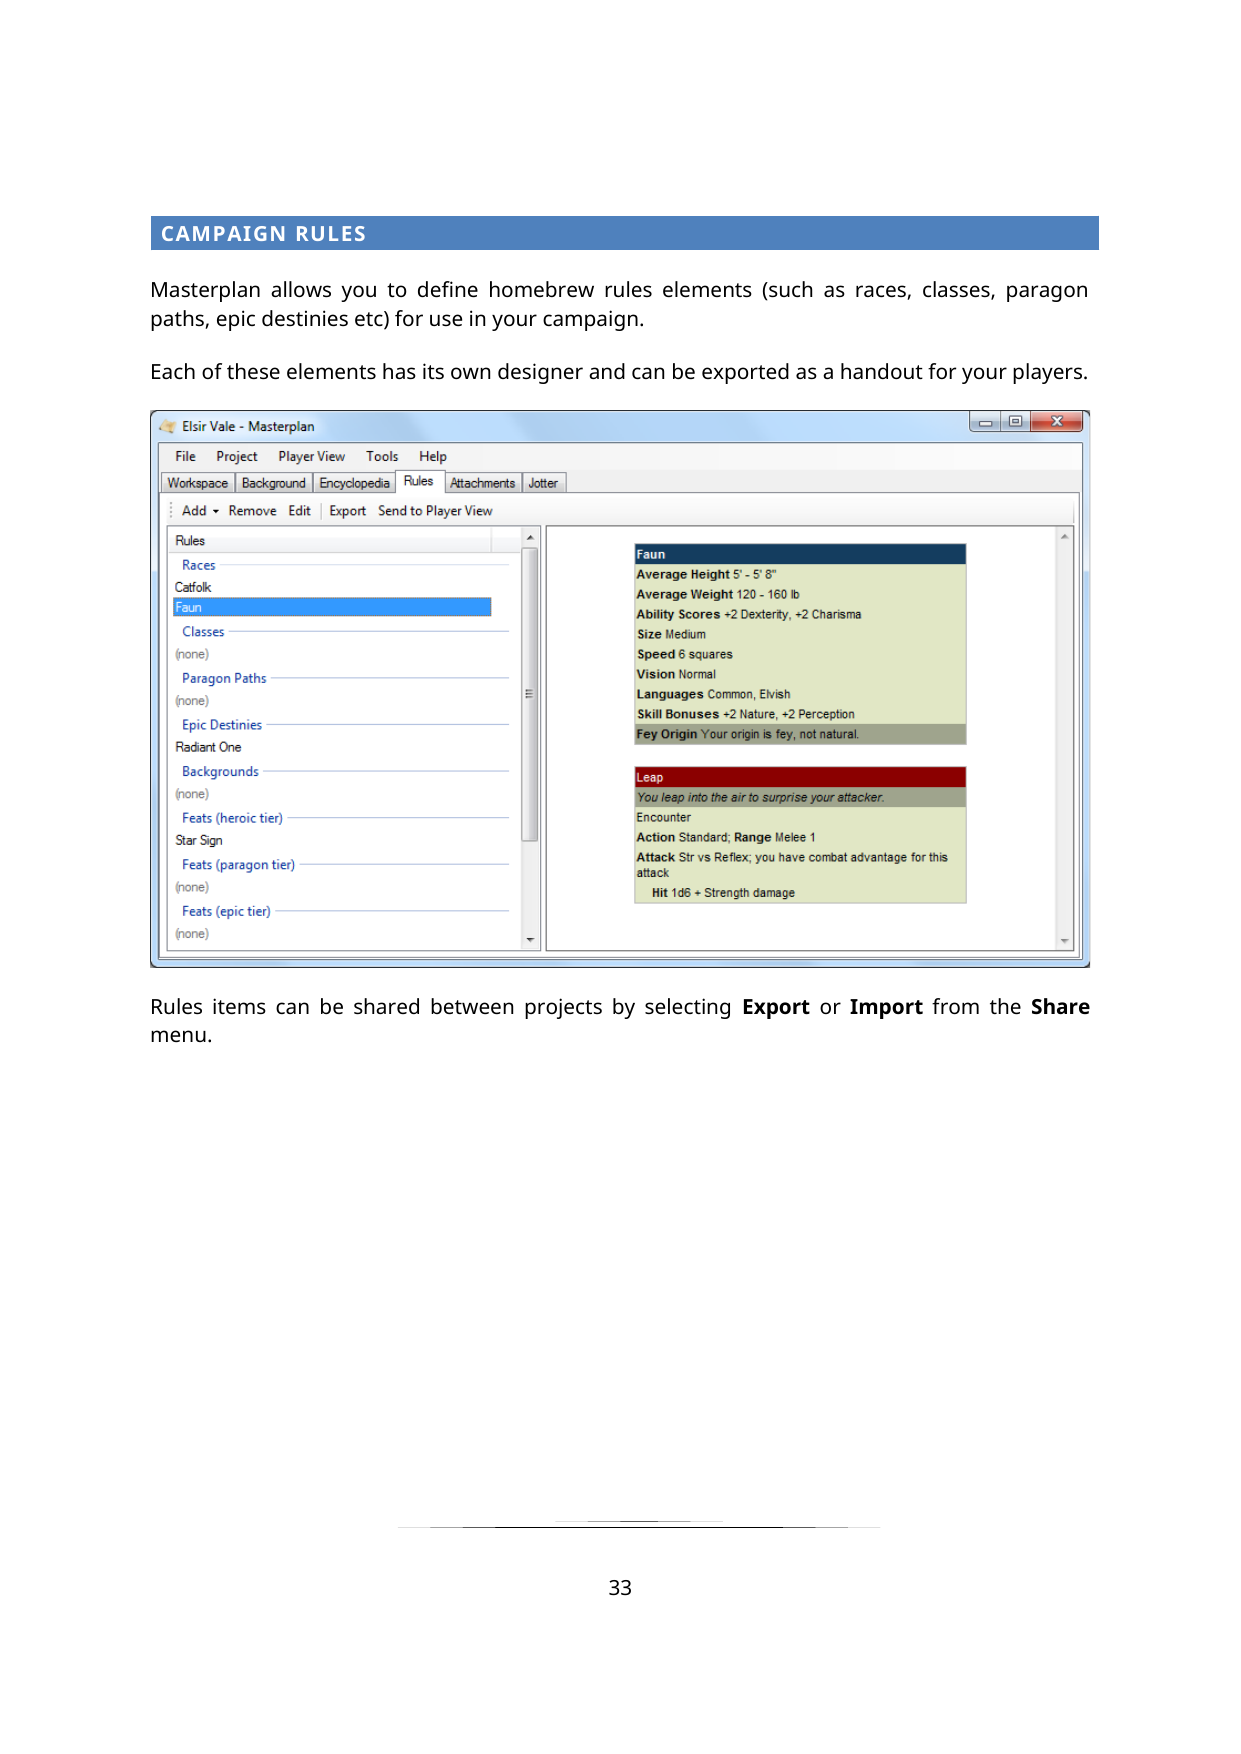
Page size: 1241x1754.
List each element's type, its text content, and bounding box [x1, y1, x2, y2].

subtitle Campaign Rules [152, 217, 1098, 249]
text Rules items can be shared between projects by selecting Export or Import from the Share menu. [150, 992, 1090, 1049]
picture [150, 410, 1091, 968]
text Each of these elements has its own designer and can be exported as a handout for your players. [150, 357, 1090, 386]
text Masterplan allows you to define homebrew rules elements (such as races, classes, paragon paths, epic destinies etc) for use in your campaign. [150, 275, 1090, 332]
